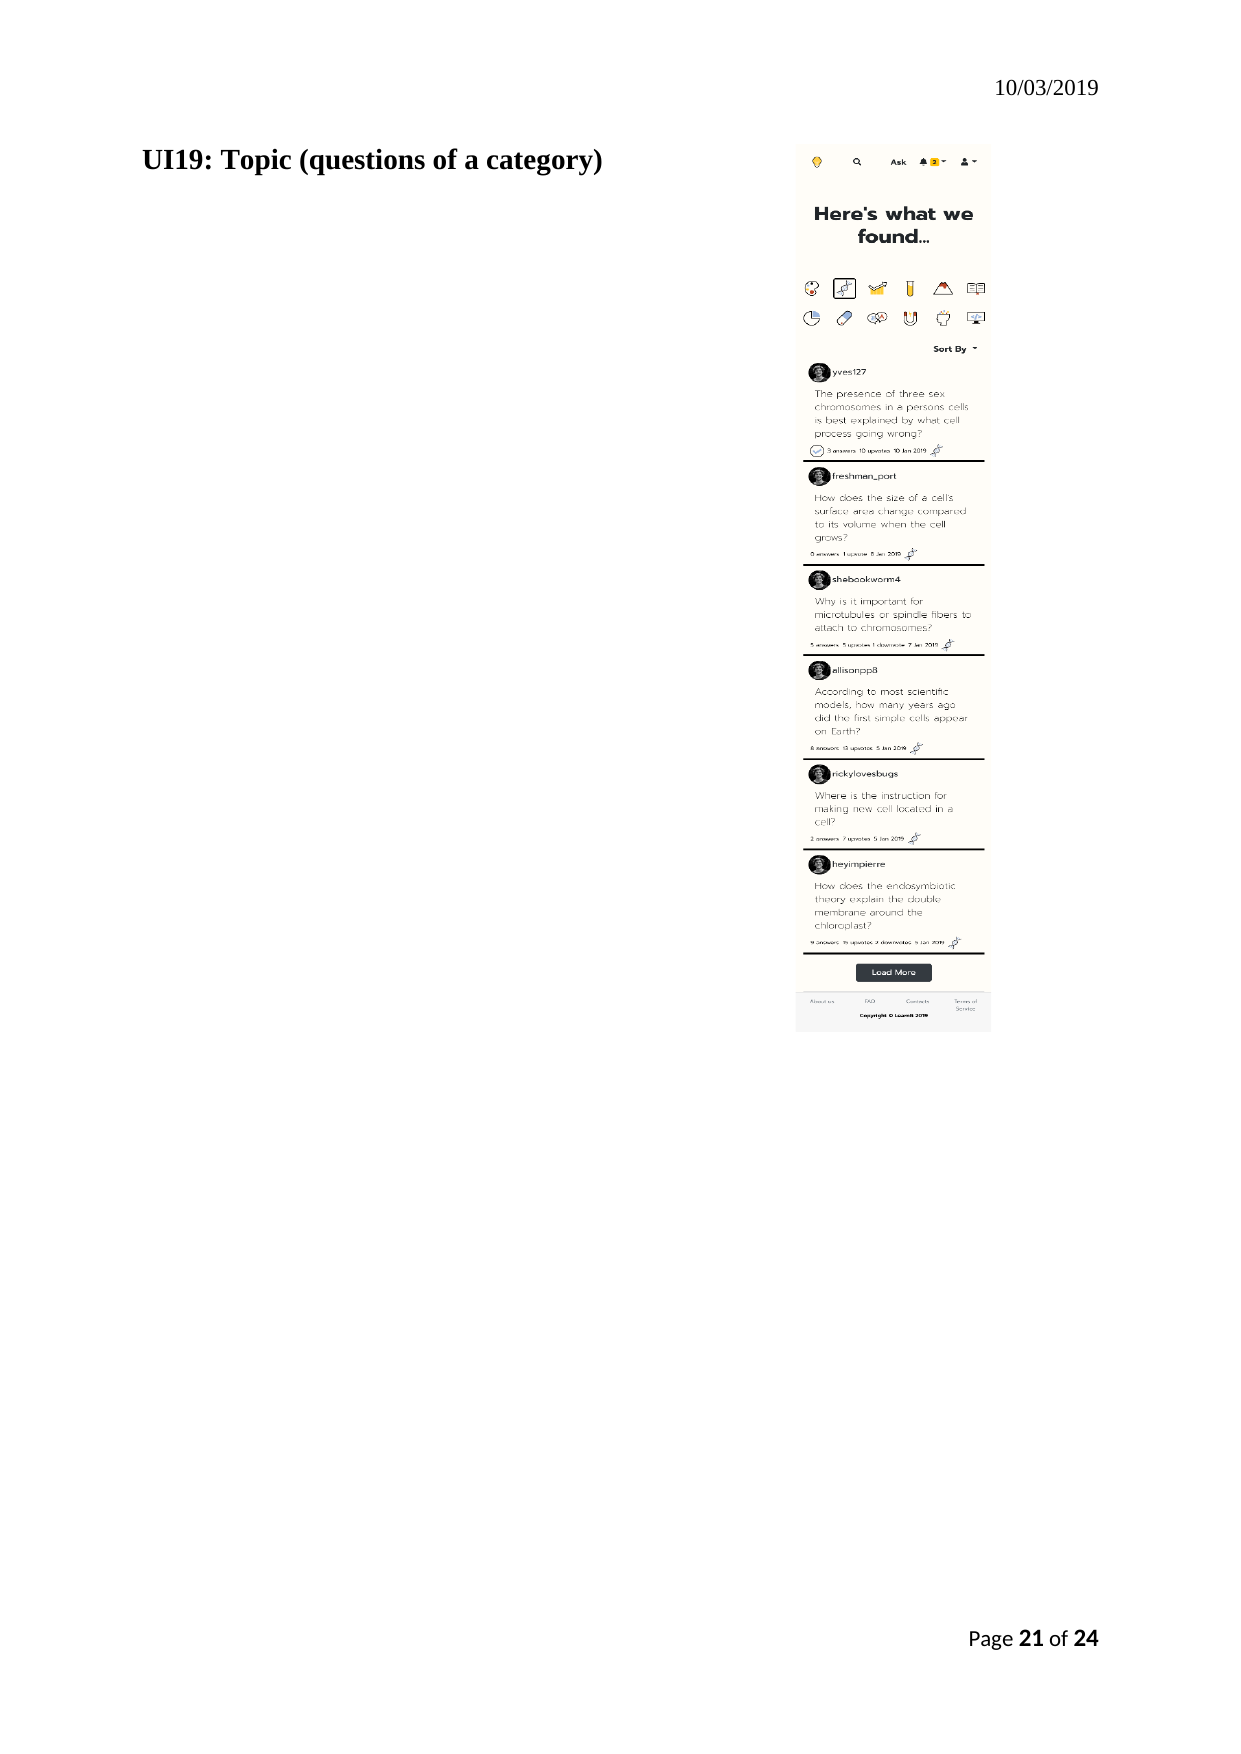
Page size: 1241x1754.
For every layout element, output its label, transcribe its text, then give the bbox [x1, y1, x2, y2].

picture [795, 144, 992, 1032]
text UI19: Topic (questions of a category) [142, 142, 1098, 175]
